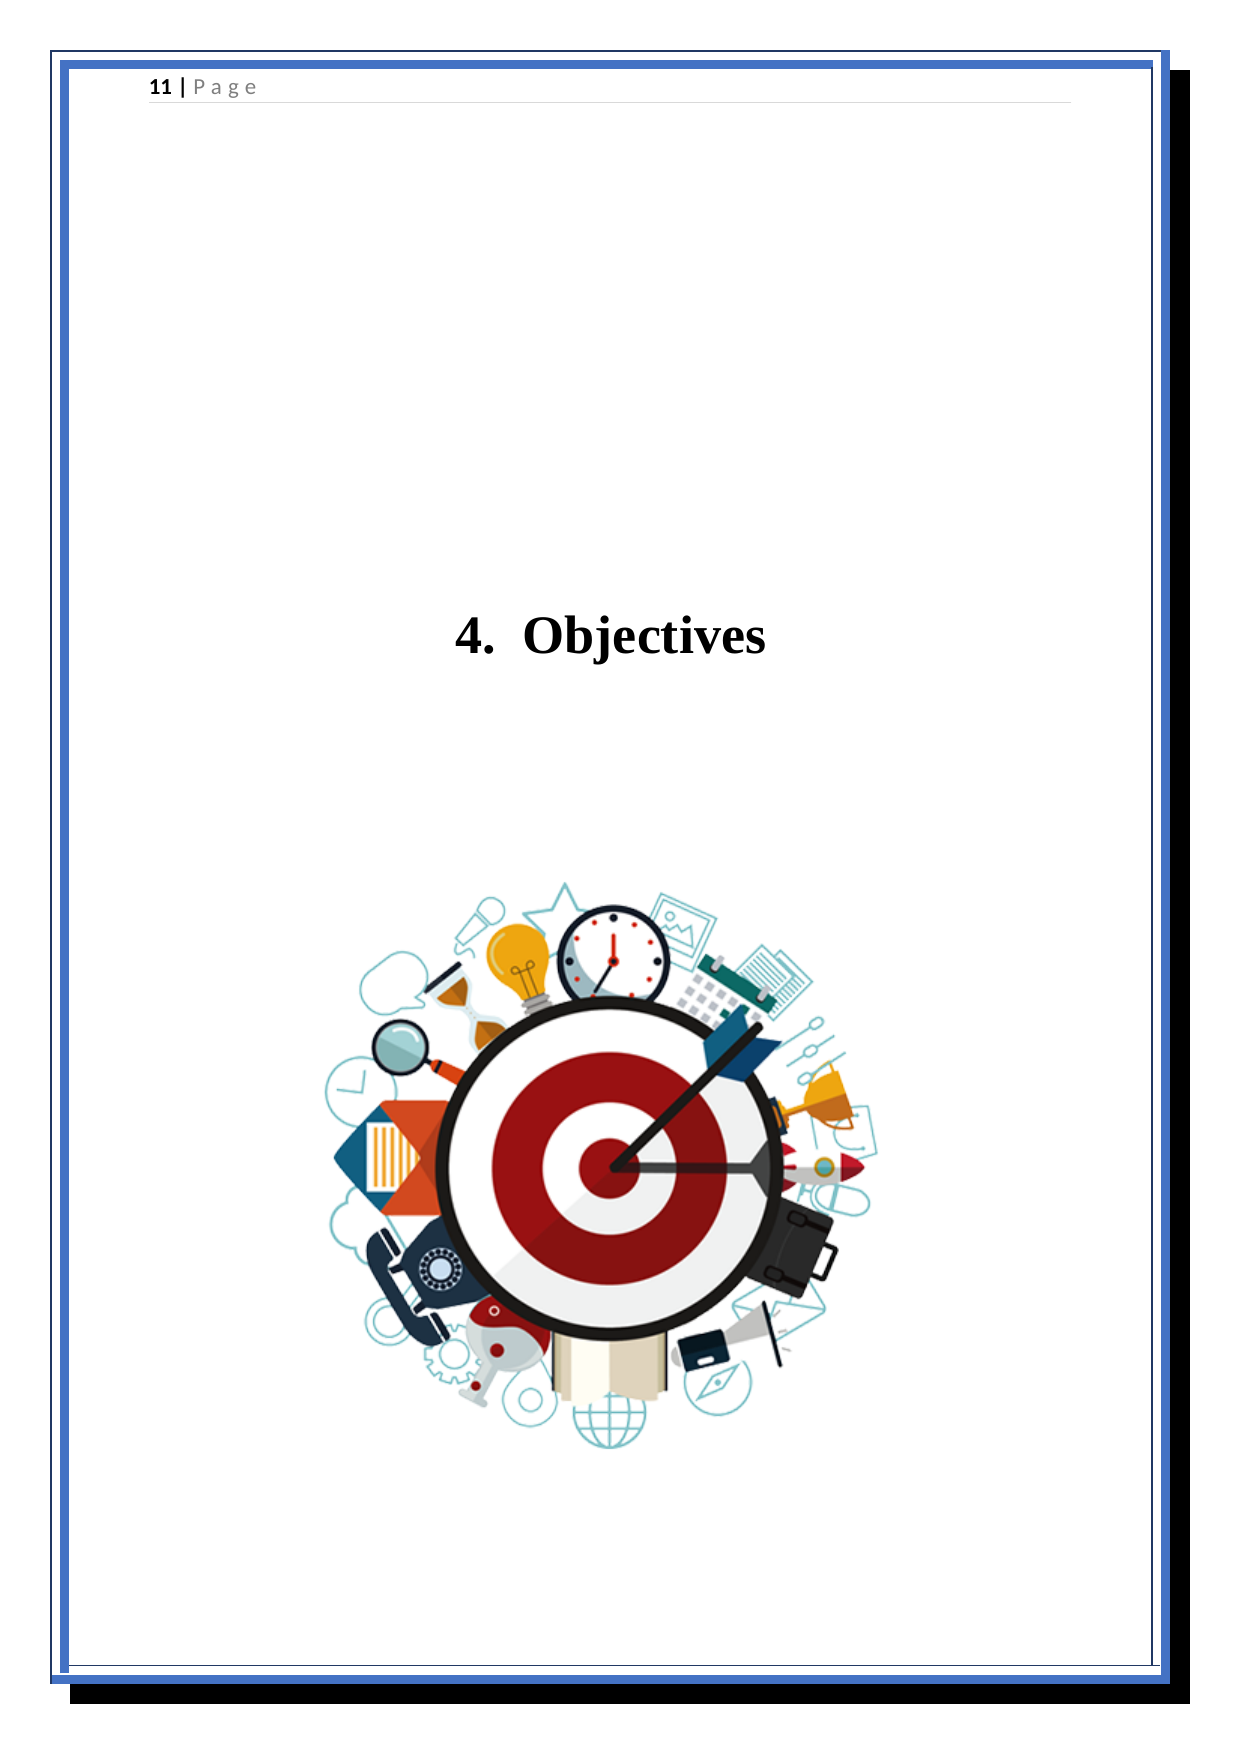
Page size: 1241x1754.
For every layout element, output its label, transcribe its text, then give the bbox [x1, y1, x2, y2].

picture [131, 852, 1072, 1478]
text 4. Objectives [298, 603, 1071, 666]
